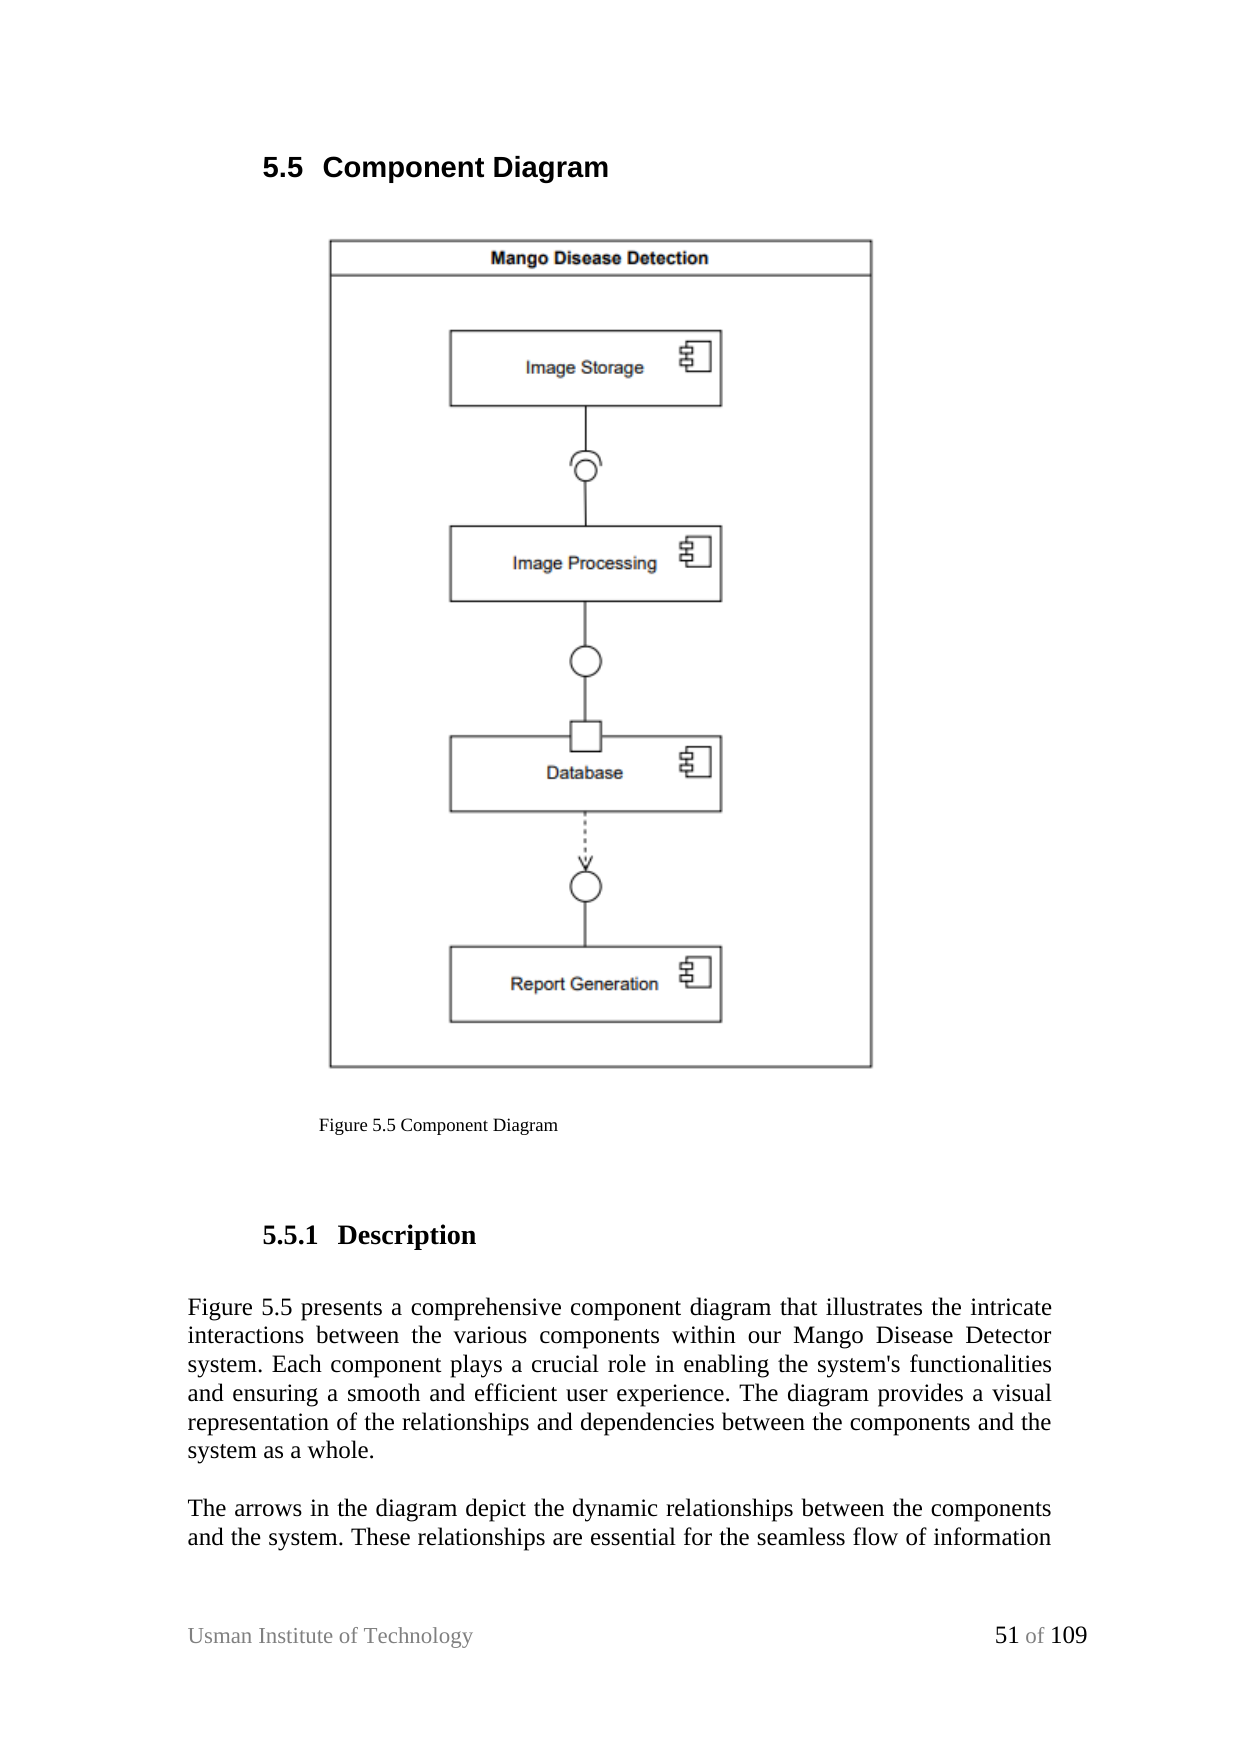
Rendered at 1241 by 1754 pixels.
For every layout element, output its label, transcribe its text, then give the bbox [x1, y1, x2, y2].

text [187, 1493, 1053, 1550]
subtitle Description [262, 1218, 1053, 1250]
text Figure 5.5 Component Diagram [187, 1114, 1053, 1135]
subtitle Component Diagram [262, 150, 1053, 183]
picture [313, 231, 928, 1114]
text Figure 5.5 presents a comprehensive component diagram that illustrates the intricate interactions between the various components within our Mango Disease Detector system. Each component plays a crucial role in enabling the system's functionalities and ensuring a smooth and efficient user experience. The diagram provides a visual representation of the relationships and dependencies between the components and the system as a whole. [187, 1292, 1053, 1464]
